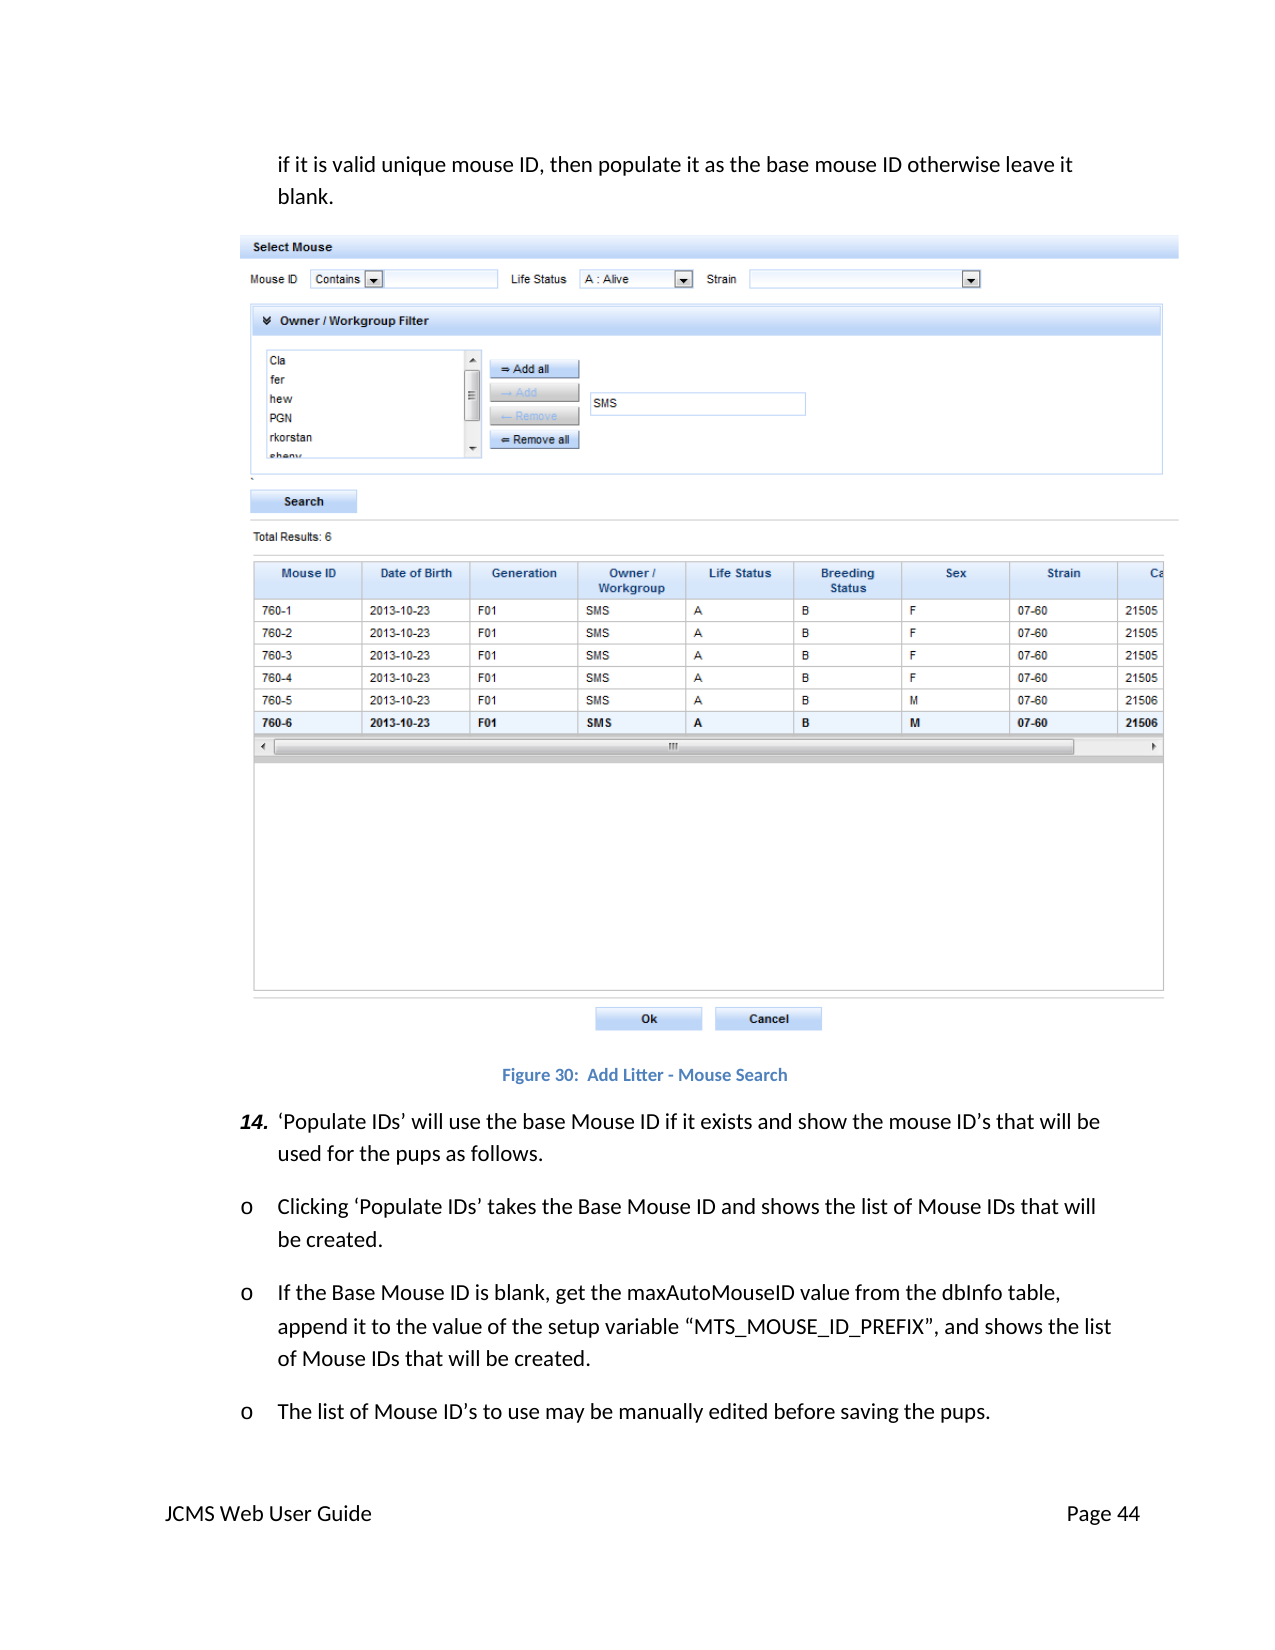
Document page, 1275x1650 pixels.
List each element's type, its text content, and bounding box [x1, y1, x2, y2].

list Clicking ‘Populate IDs’ takes the Base Mouse ID and shows the list of Mouse IDs that will be created. [240, 1192, 1125, 1253]
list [240, 150, 1125, 210]
list The list of Mouse ID’s to use may be manually edited before saving the pups. [240, 1397, 1125, 1426]
list ‘Populate IDs’ will use the base Mouse ID if it exists and show the mouse ID’s that will be used for the pups as follows. [240, 1107, 1125, 1167]
text Figure 30: Add Litter - Mouse Search [165, 1063, 1125, 1086]
picture [240, 235, 1179, 1039]
list If the Base Mouse ID is blank, get the maxAutoMouseID value from the dbInfo table, append it to the value of the setup variable “MTS_MOUSE_ID_PREFIX”, and shows the list of Mouse IDs that will be created. [240, 1278, 1125, 1372]
